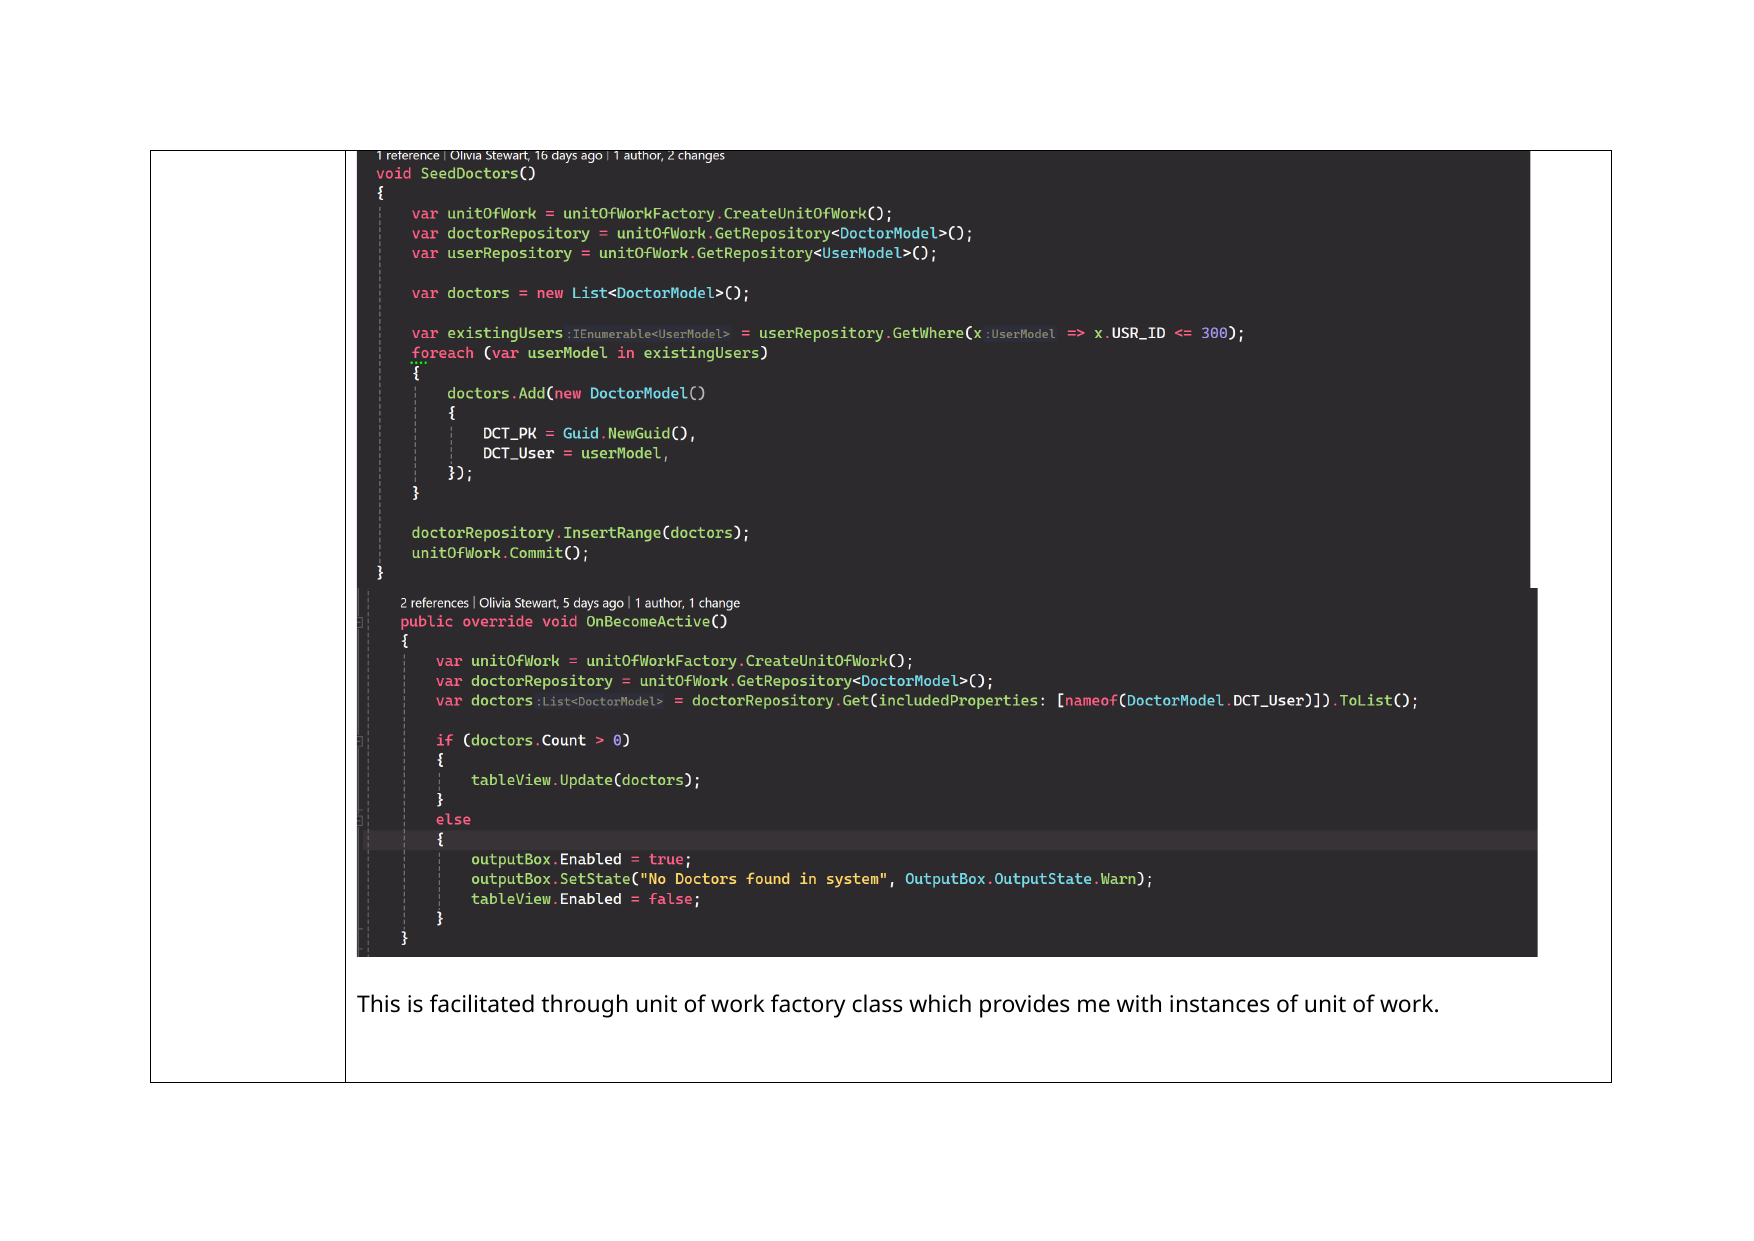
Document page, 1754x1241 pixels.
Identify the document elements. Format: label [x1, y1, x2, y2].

table_cell [346, 151, 1611, 1082]
table_cell [151, 151, 345, 1082]
picture [356, 151, 1538, 957]
